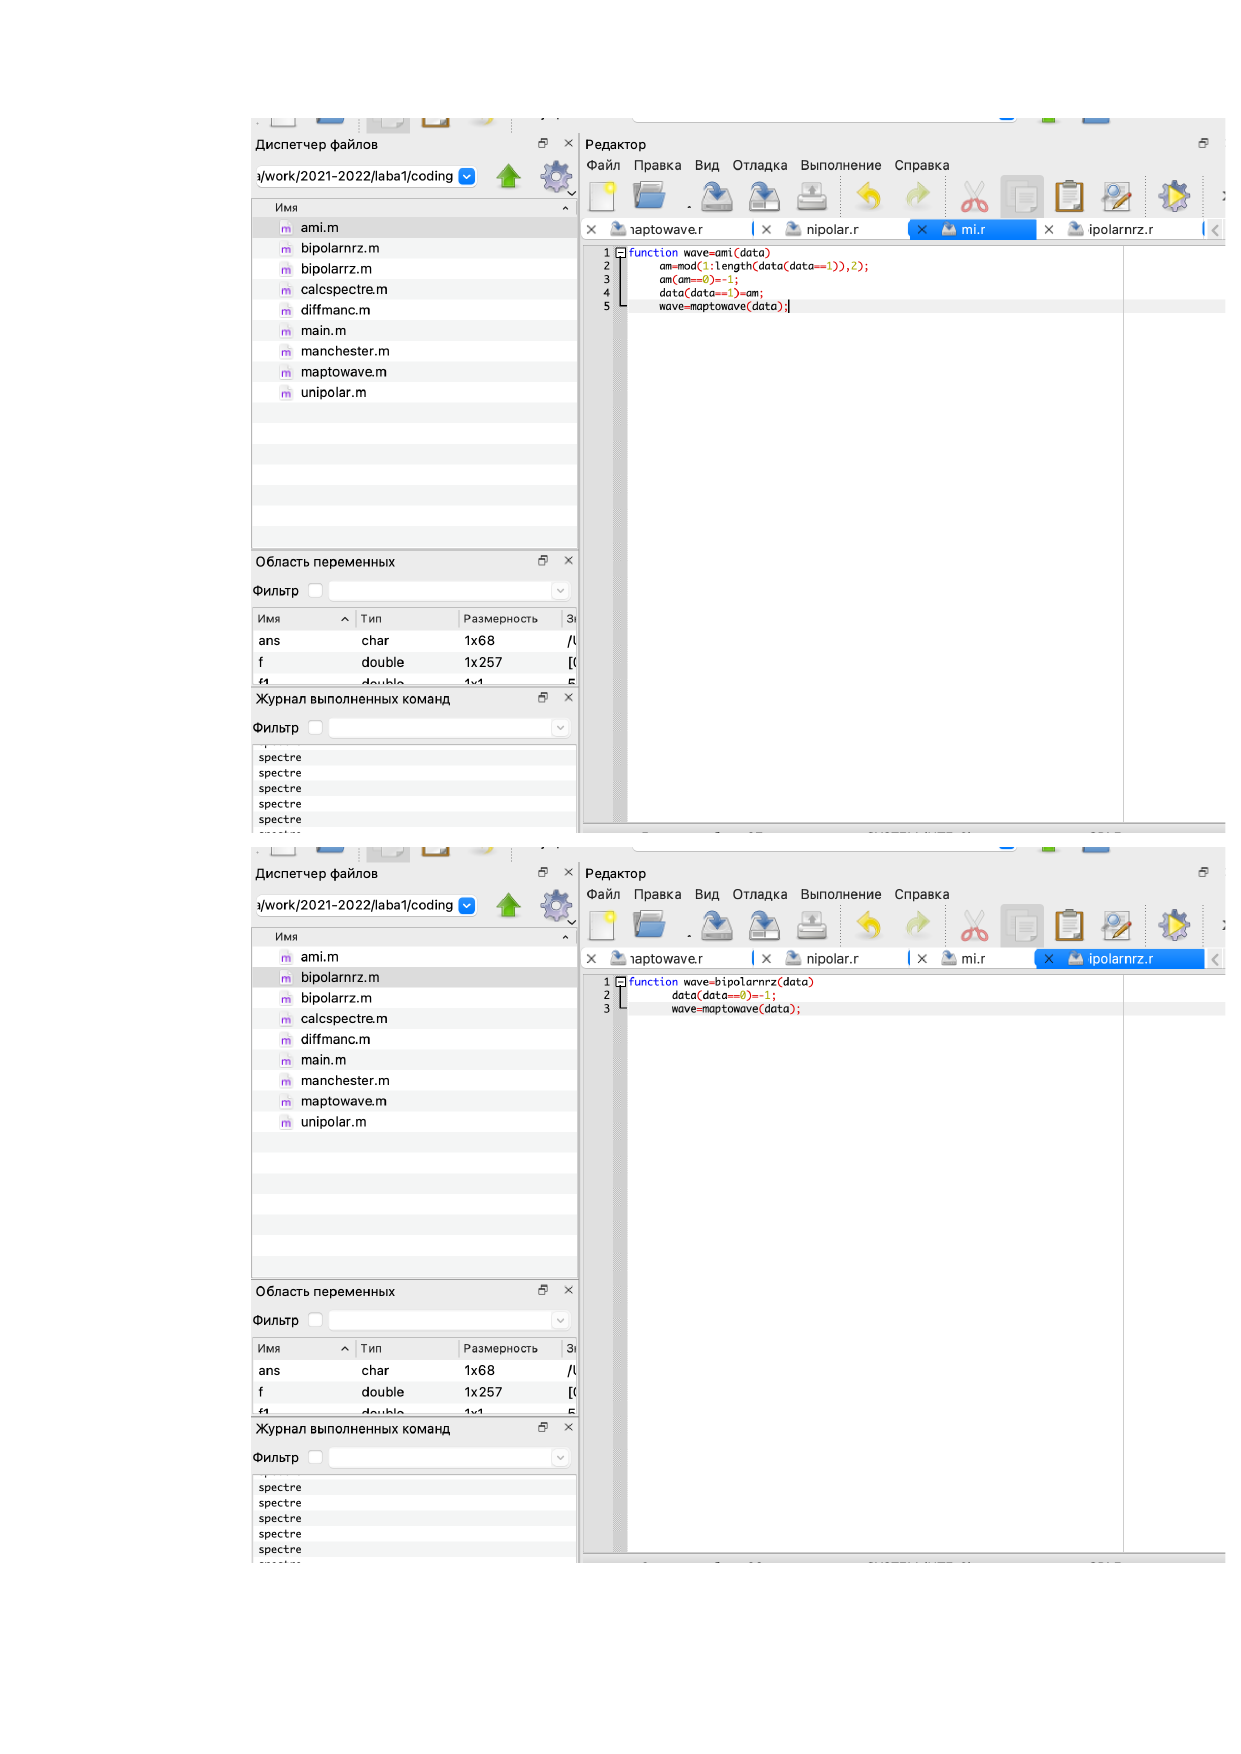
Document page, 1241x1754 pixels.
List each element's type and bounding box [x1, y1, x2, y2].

picture [251, 118, 1226, 833]
picture [251, 847, 1226, 1563]
